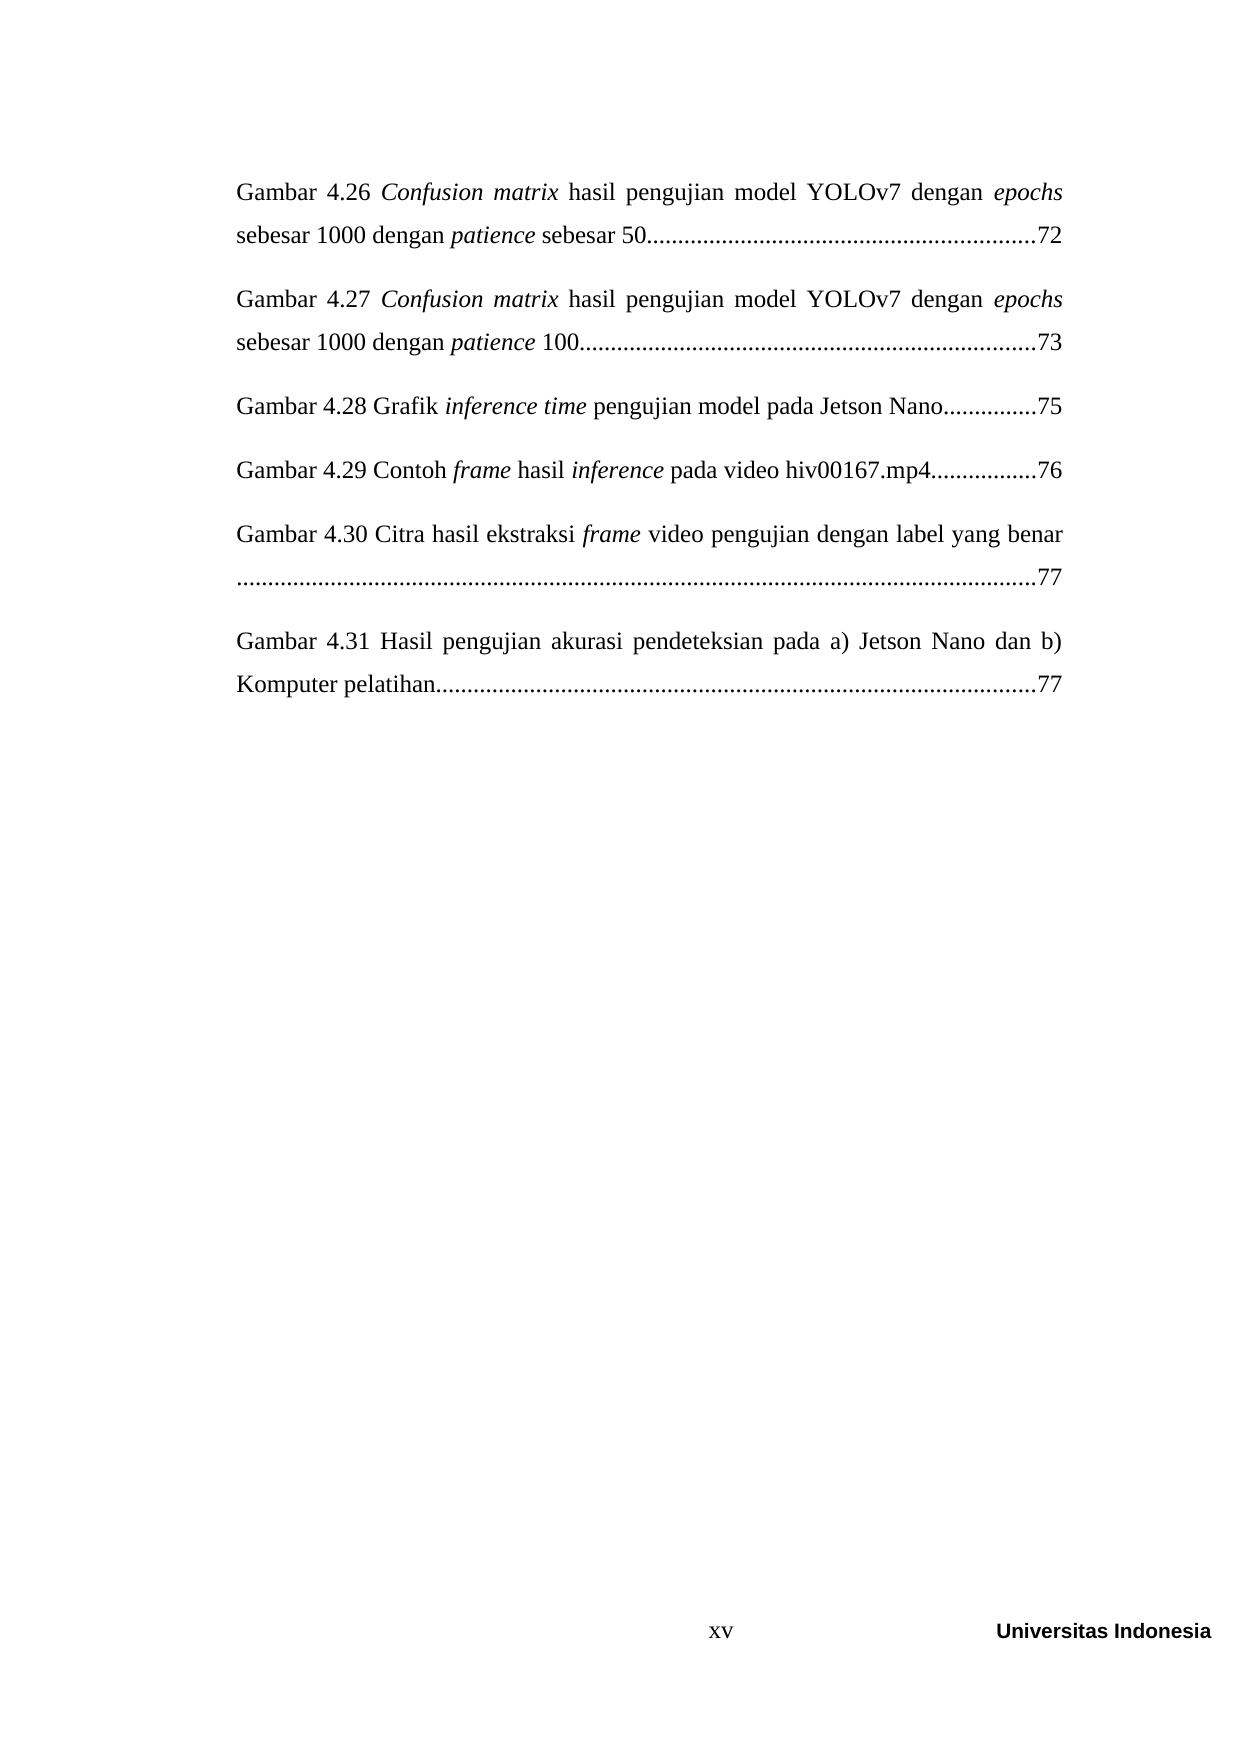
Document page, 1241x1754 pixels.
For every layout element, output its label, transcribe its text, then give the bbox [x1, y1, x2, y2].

text Gambar 4.27 Confusion matrix hasil pengujian model YOLOv7 dengan epochs sebesar 1000 dengan patience 100 73 [236, 284, 1063, 356]
text Gambar 4.30 Citra hasil ekstraksi frame video pengujian dengan label yang benar 77 [236, 519, 1063, 591]
text Gambar 4.28 Grafik inference time pengujian model pada Jetson Nano 75 [236, 391, 1063, 420]
text Gambar 4.31 Hasil pengujian akurasi pendeteksian pada a) Jetson Nano dan b) Komputer pelatihan 77 [236, 626, 1063, 698]
text Gambar 4.26 Confusion matrix hasil pengujian model YOLOv7 dengan epochs sebesar 1000 dengan patience sebesar 50 72 [236, 177, 1063, 249]
text Gambar 4.29 Contoh frame hasil inference pada video hiv00167.mp4 76 [236, 455, 1063, 484]
